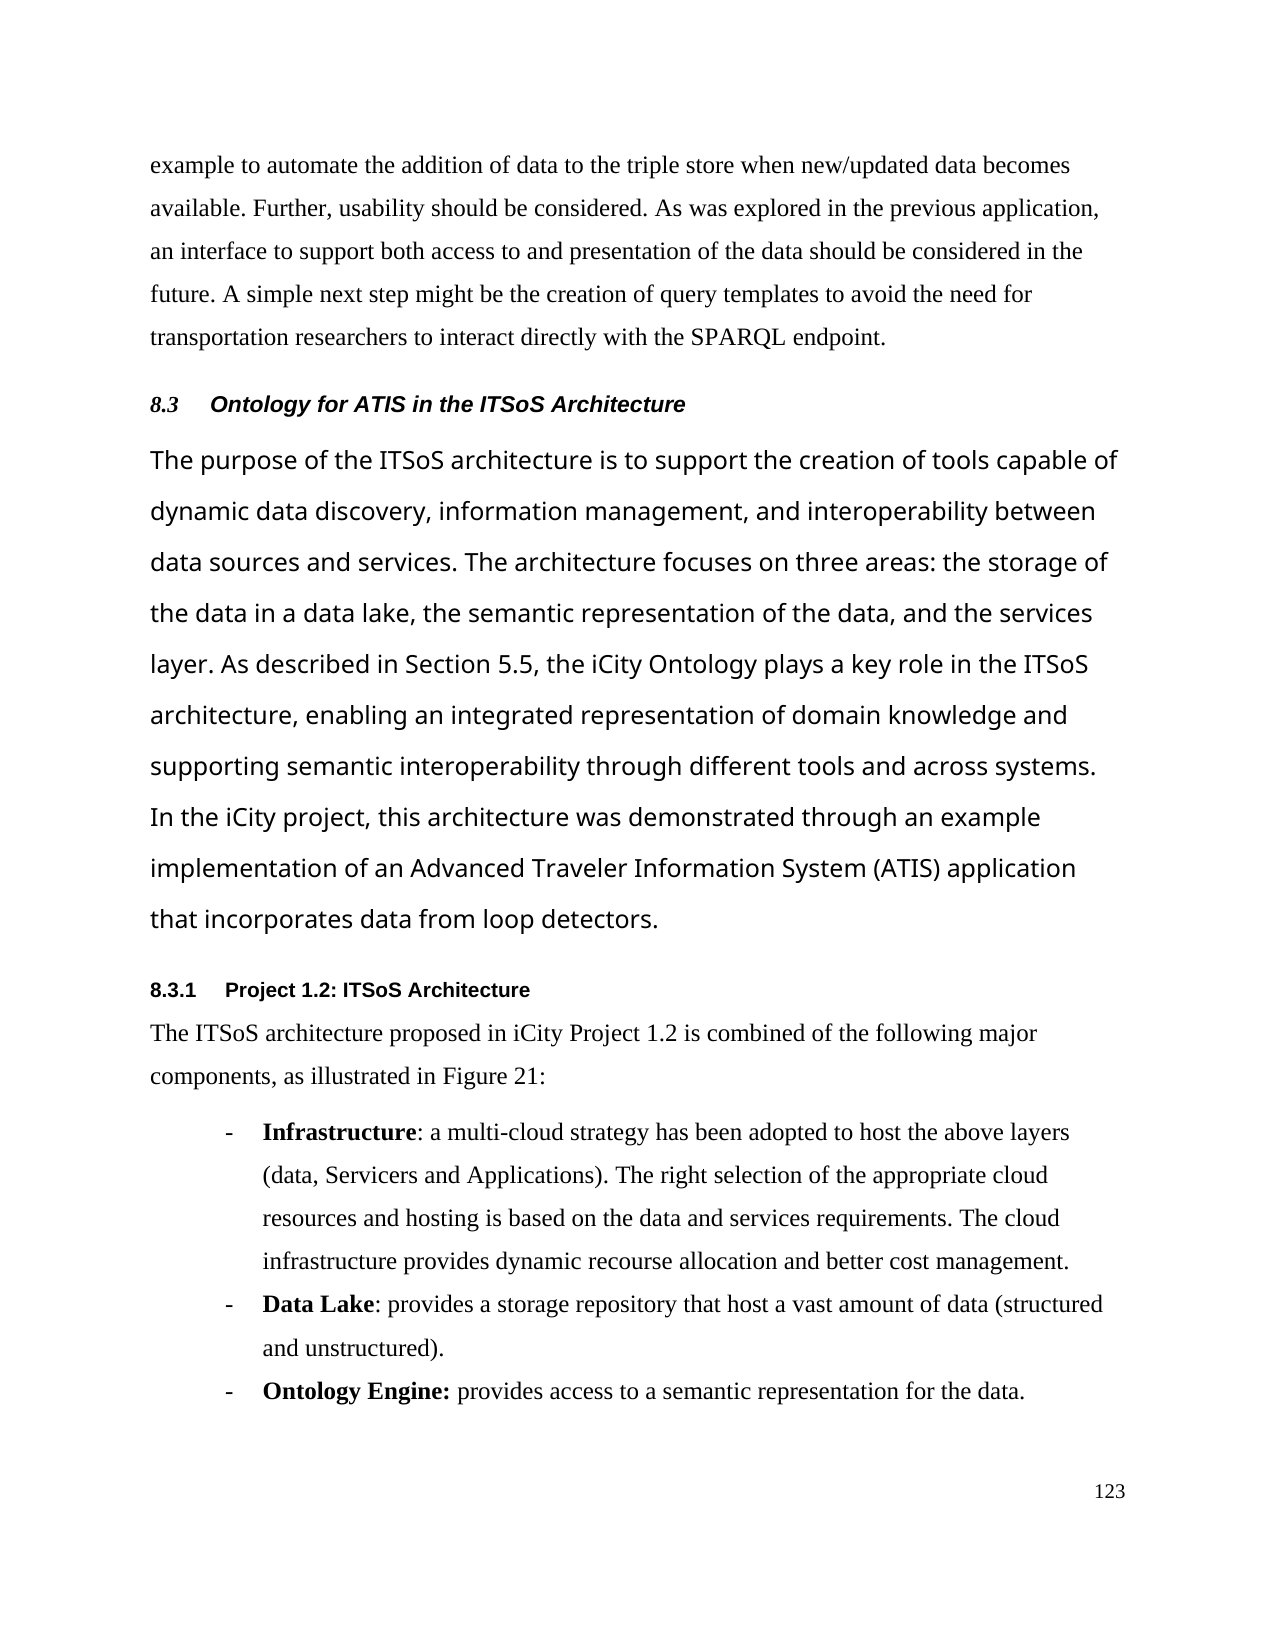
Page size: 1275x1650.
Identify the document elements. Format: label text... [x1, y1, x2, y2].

subtitle Ontology for ATIS in the ITSoS Architecture [150, 391, 1125, 417]
list Infrastructure: a multi-cloud strategy has been adopted to host the above layers (data, Servicers and Applications). The right selection of the appropriate cloud resources and hosting is based on the data and services requirements. The cloud infrastructure provides dynamic recourse allocation and better cost management. [225, 1117, 1125, 1275]
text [150, 150, 1125, 351]
text The ITSoS architecture proposed in iCity Project 1.2 is combined of the following major components, as illustrated in Figure 19: [150, 1018, 1125, 1090]
list Data Lake: provides a storage repository that host a vast amount of data (structured and unstructured). [225, 1289, 1125, 1361]
subtitle Project 1.2: ITSoS Architecture [150, 978, 1125, 1002]
list Ontology Engine: provides access to a semantic representation for the data. [225, 1376, 1125, 1404]
text The purpose of the ITSoS architecture is to support the creation of tools capable of dynamic data discovery, information management, and interoperability between data sources and services. The architecture focuses on three areas: the storage of the data in a data lake, the semantic representation of the data, and the services layer. As described in Section 5.5, the iCity Ontology plays a key role in the ITSoS architecture, enabling an integrated representation of domain knowledge and supporting semantic interoperability through different tools and across systems. In the iCity project, this architecture was demonstrated through an example implementation of an Advanced Traveler Information System (ATIS) application that incorporates data from loop detectors. [150, 443, 1125, 936]
